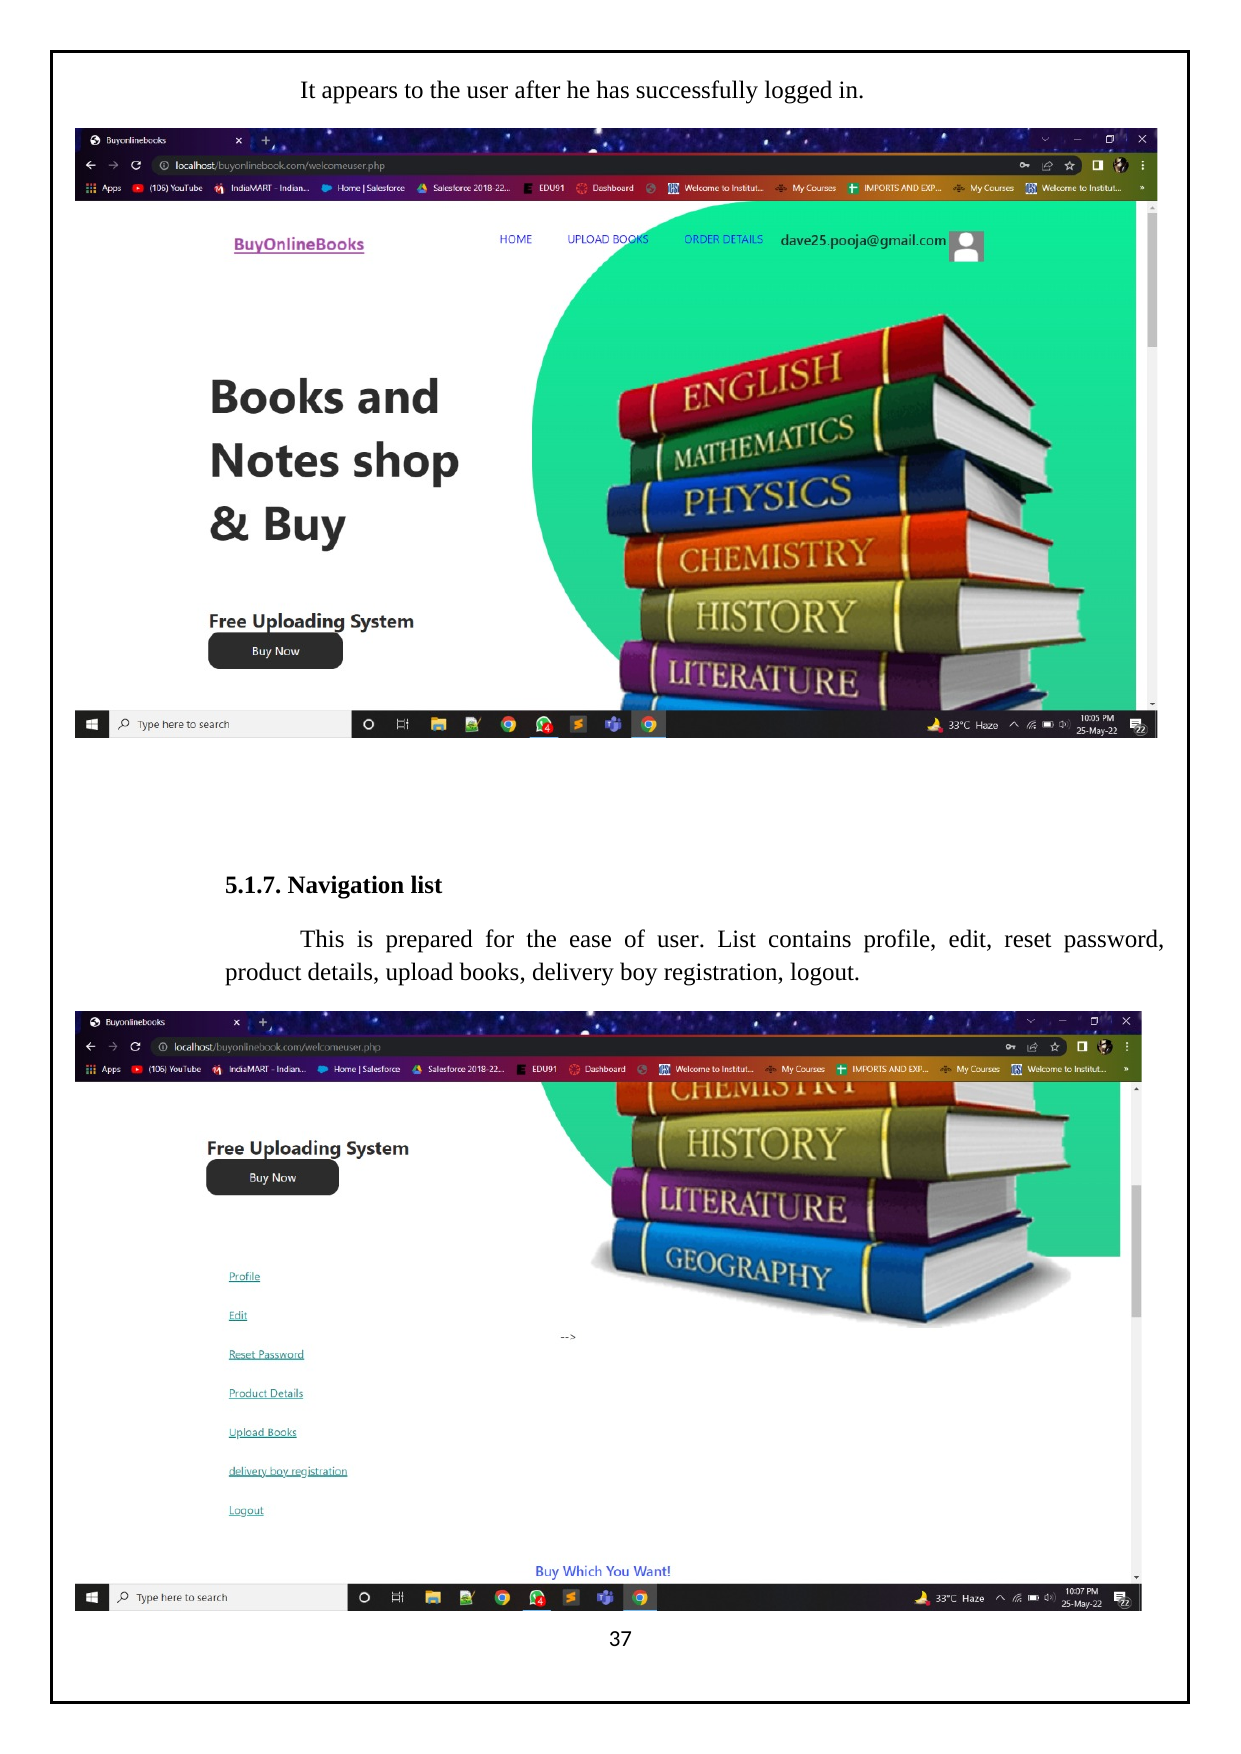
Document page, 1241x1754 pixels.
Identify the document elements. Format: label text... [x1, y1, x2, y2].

picture [75, 1011, 1142, 1611]
text 5.1.7. Navigation list [225, 870, 1165, 899]
text It appears to the user after he has successfully logged in. [225, 75, 1165, 104]
text This is prepared for the ease of user. List contains profile, edit, reset password, product details, upload books, delivery boy registration, logout. [225, 924, 1165, 986]
picture [75, 128, 1158, 738]
